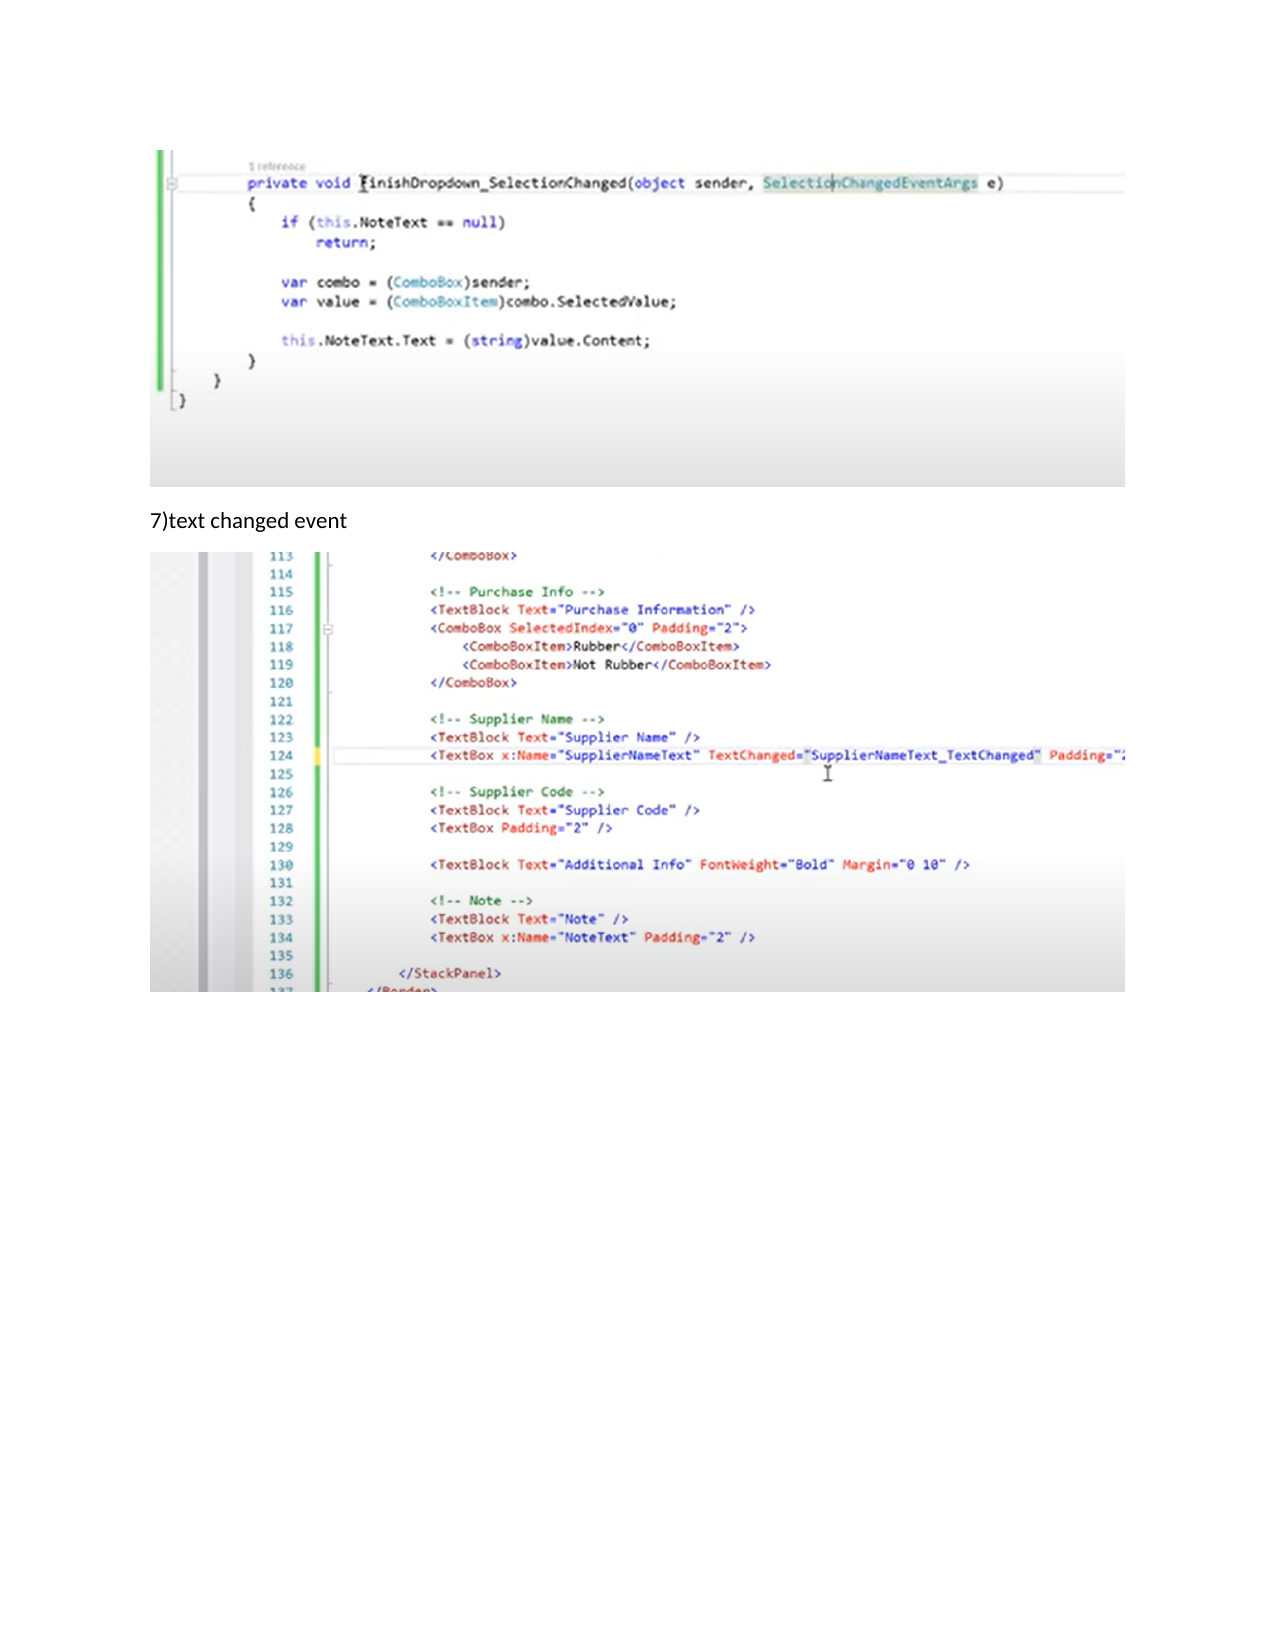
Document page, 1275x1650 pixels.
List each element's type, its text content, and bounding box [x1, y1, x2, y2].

picture [150, 150, 1125, 487]
text 7)text changed event [150, 506, 1125, 534]
picture [150, 552, 1125, 992]
